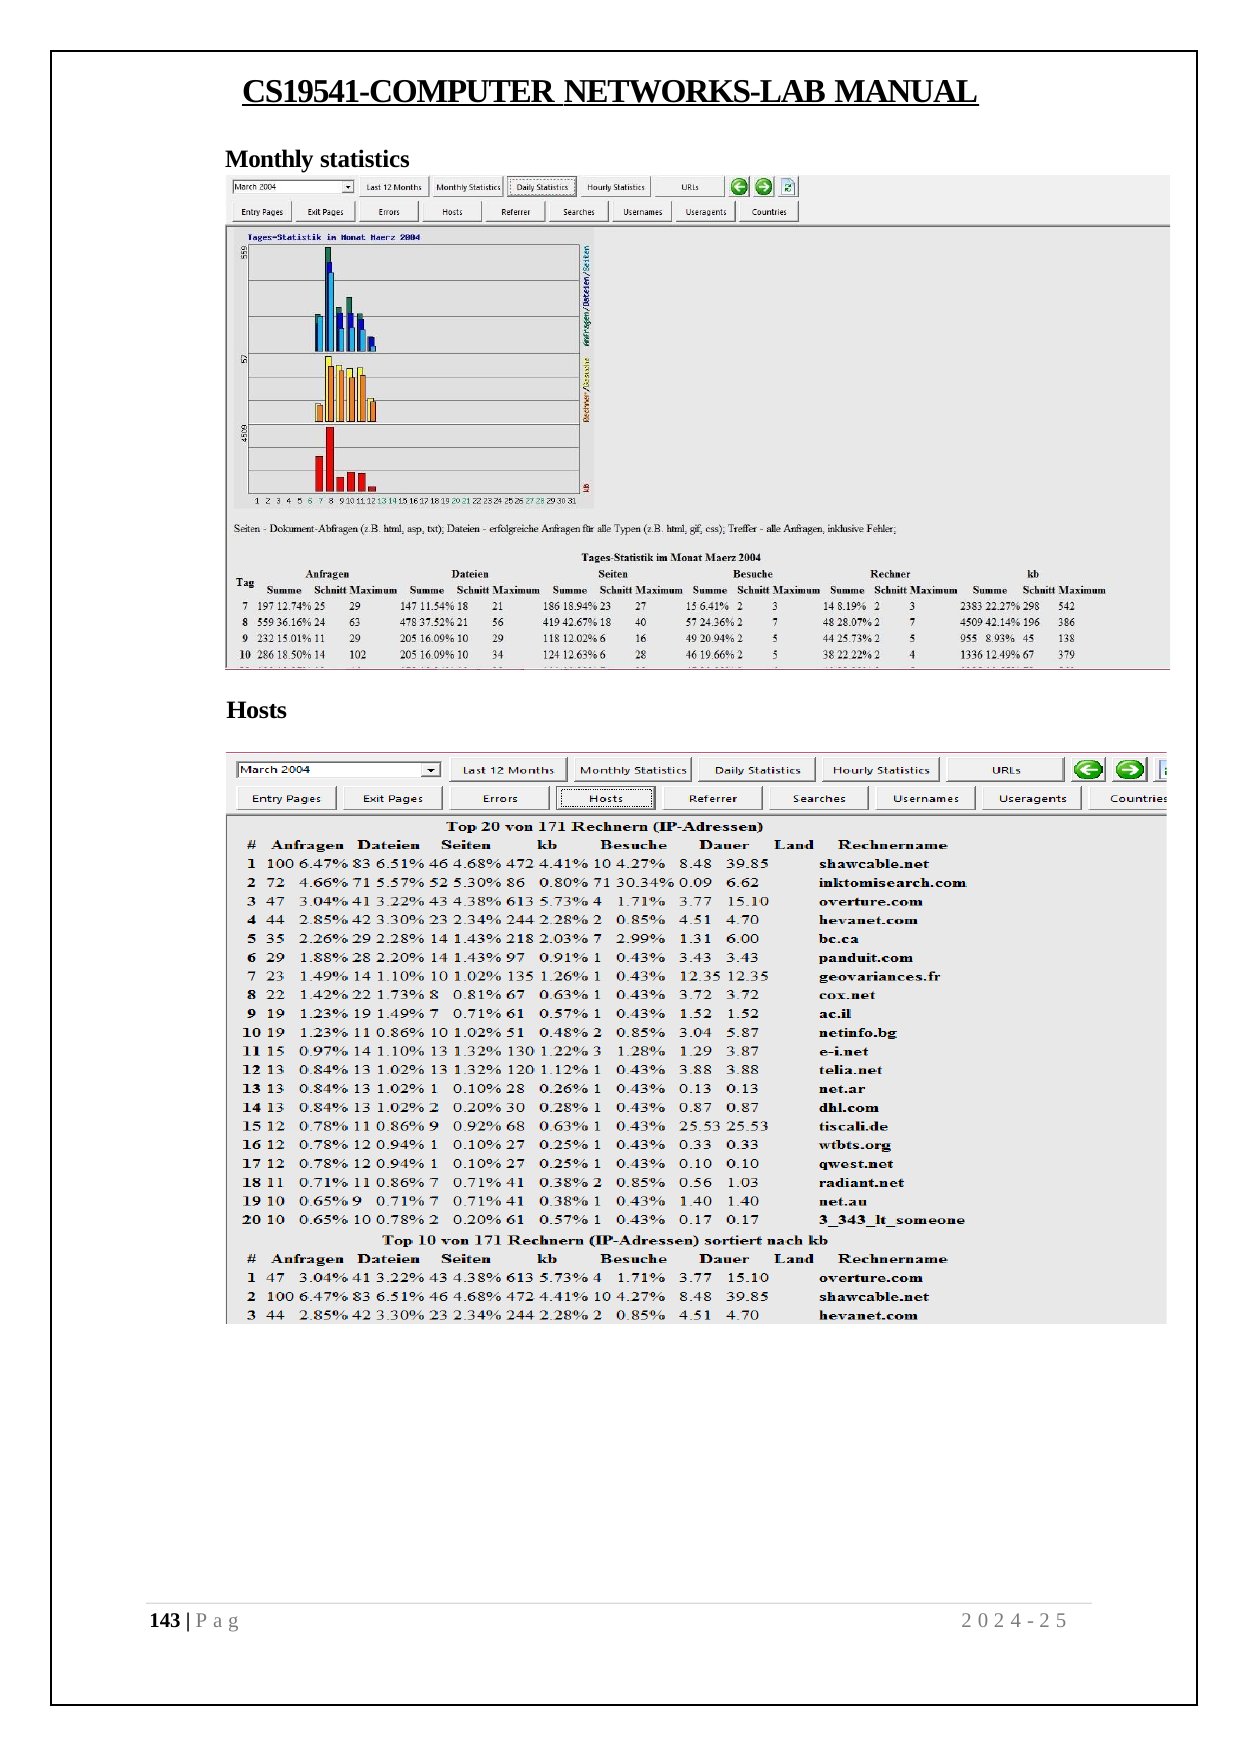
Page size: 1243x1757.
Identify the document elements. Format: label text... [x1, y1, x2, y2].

picture [225, 752, 1167, 1324]
text Monthly statistics [225, 144, 1196, 173]
picture [225, 175, 1171, 670]
